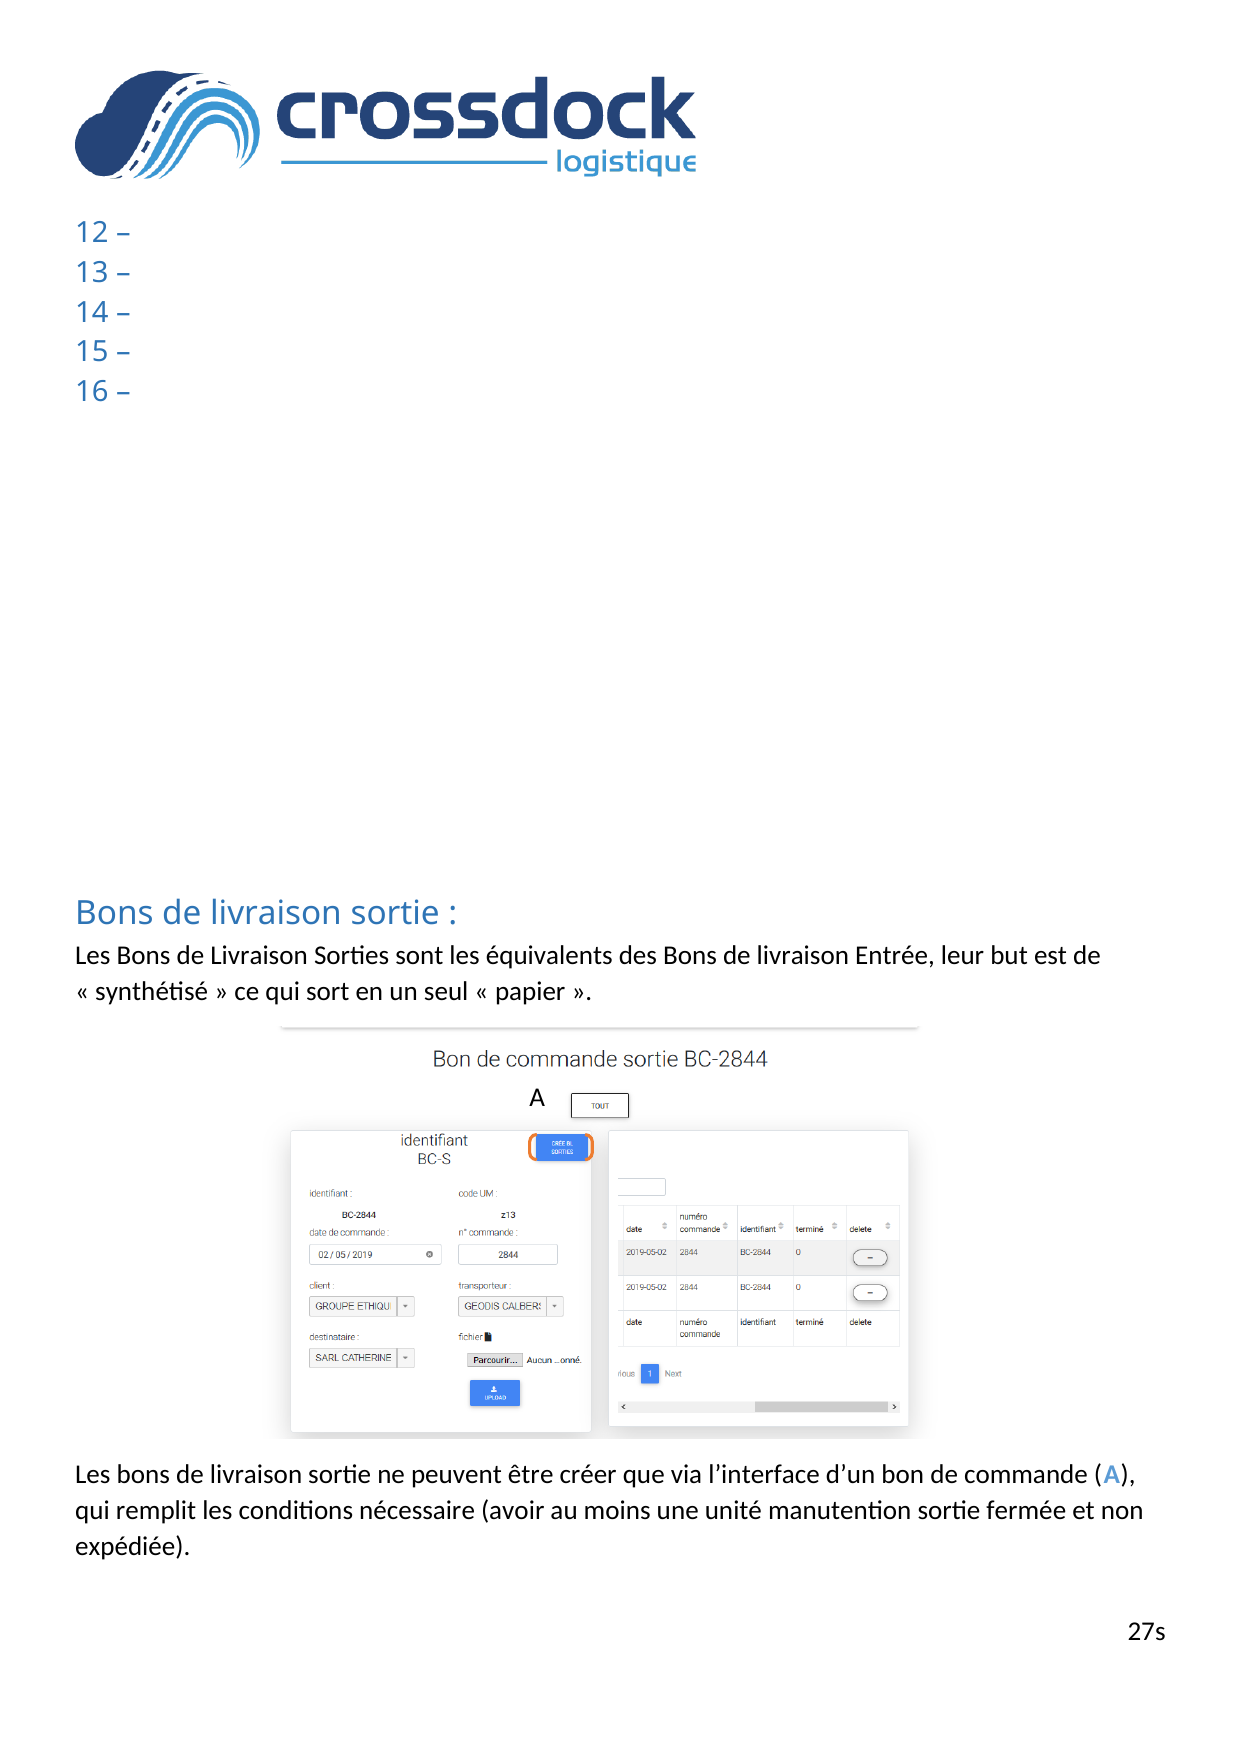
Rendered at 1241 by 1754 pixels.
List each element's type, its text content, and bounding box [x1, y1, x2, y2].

subtitle Bons de livraison sortie : [75, 889, 1165, 934]
subtitle 12 – [75, 212, 1165, 251]
text Les Bons de Livraison Sorties sont les équivalents des Bons de livraison Entrée, leur but est de « synthétisé » ce qui sort en un seul « papier ». [75, 938, 1165, 1007]
picture [75, 70, 696, 179]
text Les bons de livraison sortie ne peuvent être créer que via l’interface d’un bon de commande (A), qui remplit les conditions nécessaire (avoir au moins une unité manutention sortie fermée et non expédiée). [75, 1458, 1165, 1562]
subtitle 16 – [75, 370, 1165, 410]
picture [228, 1026, 968, 1439]
subtitle 13 – [75, 251, 1165, 291]
subtitle 15 – [75, 331, 1165, 370]
subtitle 14 – [75, 291, 1165, 331]
